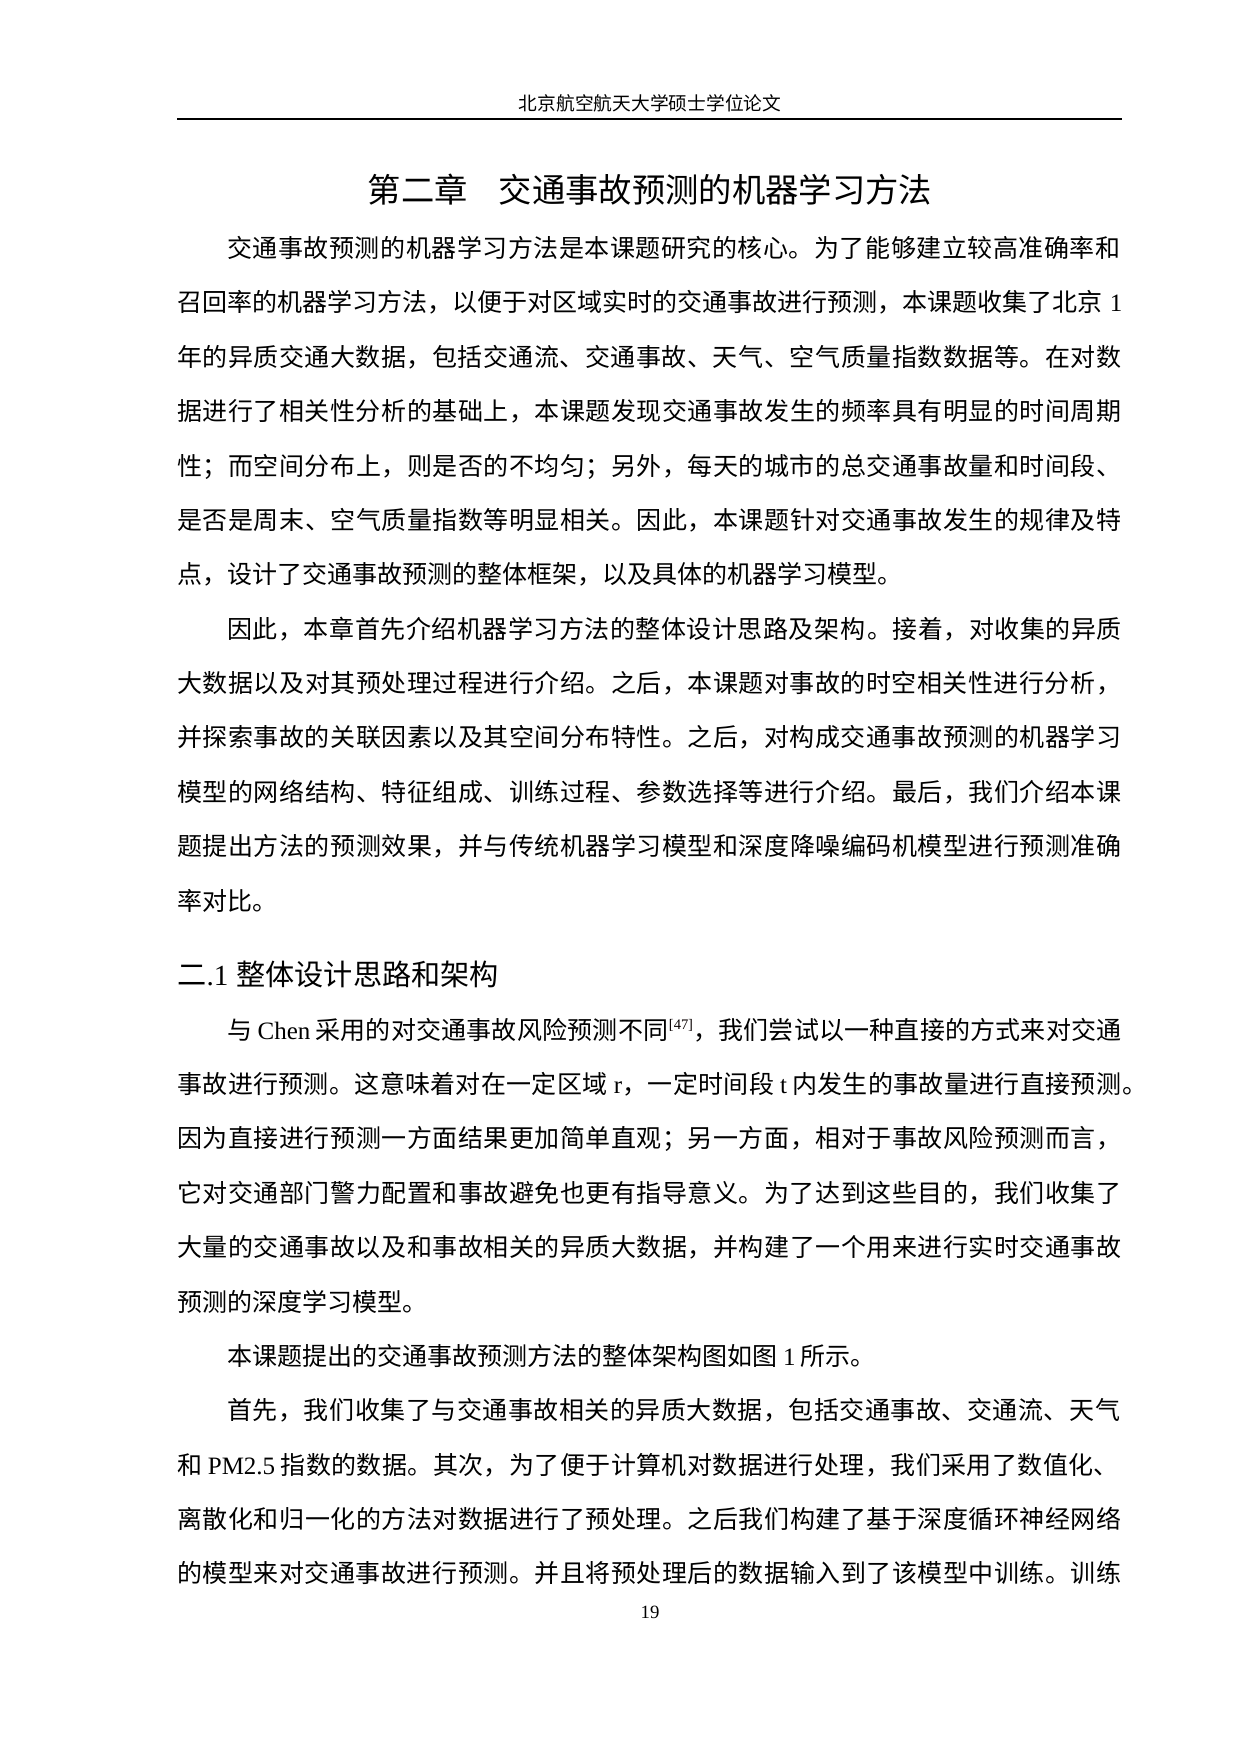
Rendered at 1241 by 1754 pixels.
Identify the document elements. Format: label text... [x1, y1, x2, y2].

text 因此，本章首先介绍机器学习方法的整体设计思路及架构。接着，对收集的异质大数据以及对其预处理过程进行介绍。之后，本课题对事故的时空相关性进行分析，并探索事故的关联因素以及其空间分布特性。之后，对构成交通事故预测的机器学习模型的网络结构、特征组成、训练过程、参数选择等进行介绍。最后，我们介绍本课题提出方法的预测效果，并与传统机器学习模型和深度降噪编码机模型进行预测准确率对比。 [177, 609, 1122, 917]
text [177, 1391, 1122, 1590]
text 本课题提出的交通事故预测方法的整体架构图如图 1所示。 [177, 1336, 1122, 1373]
text 交通事故预测的机器学习方法 [177, 164, 1122, 212]
text 交通事故预测的机器学习方法是本课题研究的核心。为了能够建立较高准确率和召回率的机器学习方法，以便于对区域实时的交通事故进行预测，本课题收集了北京1年的异质交通大数据，包括交通流、交通事故、天气、空气质量指数数据等。在对数据进行了相关性分析的基础上，本课题发现交通事故发生的频率具有明显的时间周期性；而空间分布上，则是否的不均匀；另外，每天的城市的总交通事故量和时间段、是否是周末、空气质量指数等明显相关。因此，本课题针对交通事故发生的规律及特点，设计了交通事故预测的整体框架，以及具体的机器学习模型。 [177, 228, 1122, 591]
text 整体设计思路和架构 [177, 952, 1122, 994]
text 与Chen采用的对交通事故风险预测不同[47]，我们尝试以一种直接的方式来对交通事故进行预测。这意味着对在一定区域r，一定时间段t内发生的事故量进行直接预测。因为直接进行预测一方面结果更加简单直观；另一方面，相对于事故风险预测而言，它对交通部门警力配置和事故避免也更有指导意义。为了达到这些目的，我们收集了大量的交通事故以及和事故相关的异质大数据，并构建了一个用来进行实时交通事故预测的深度学习模型。 [177, 1010, 1122, 1318]
